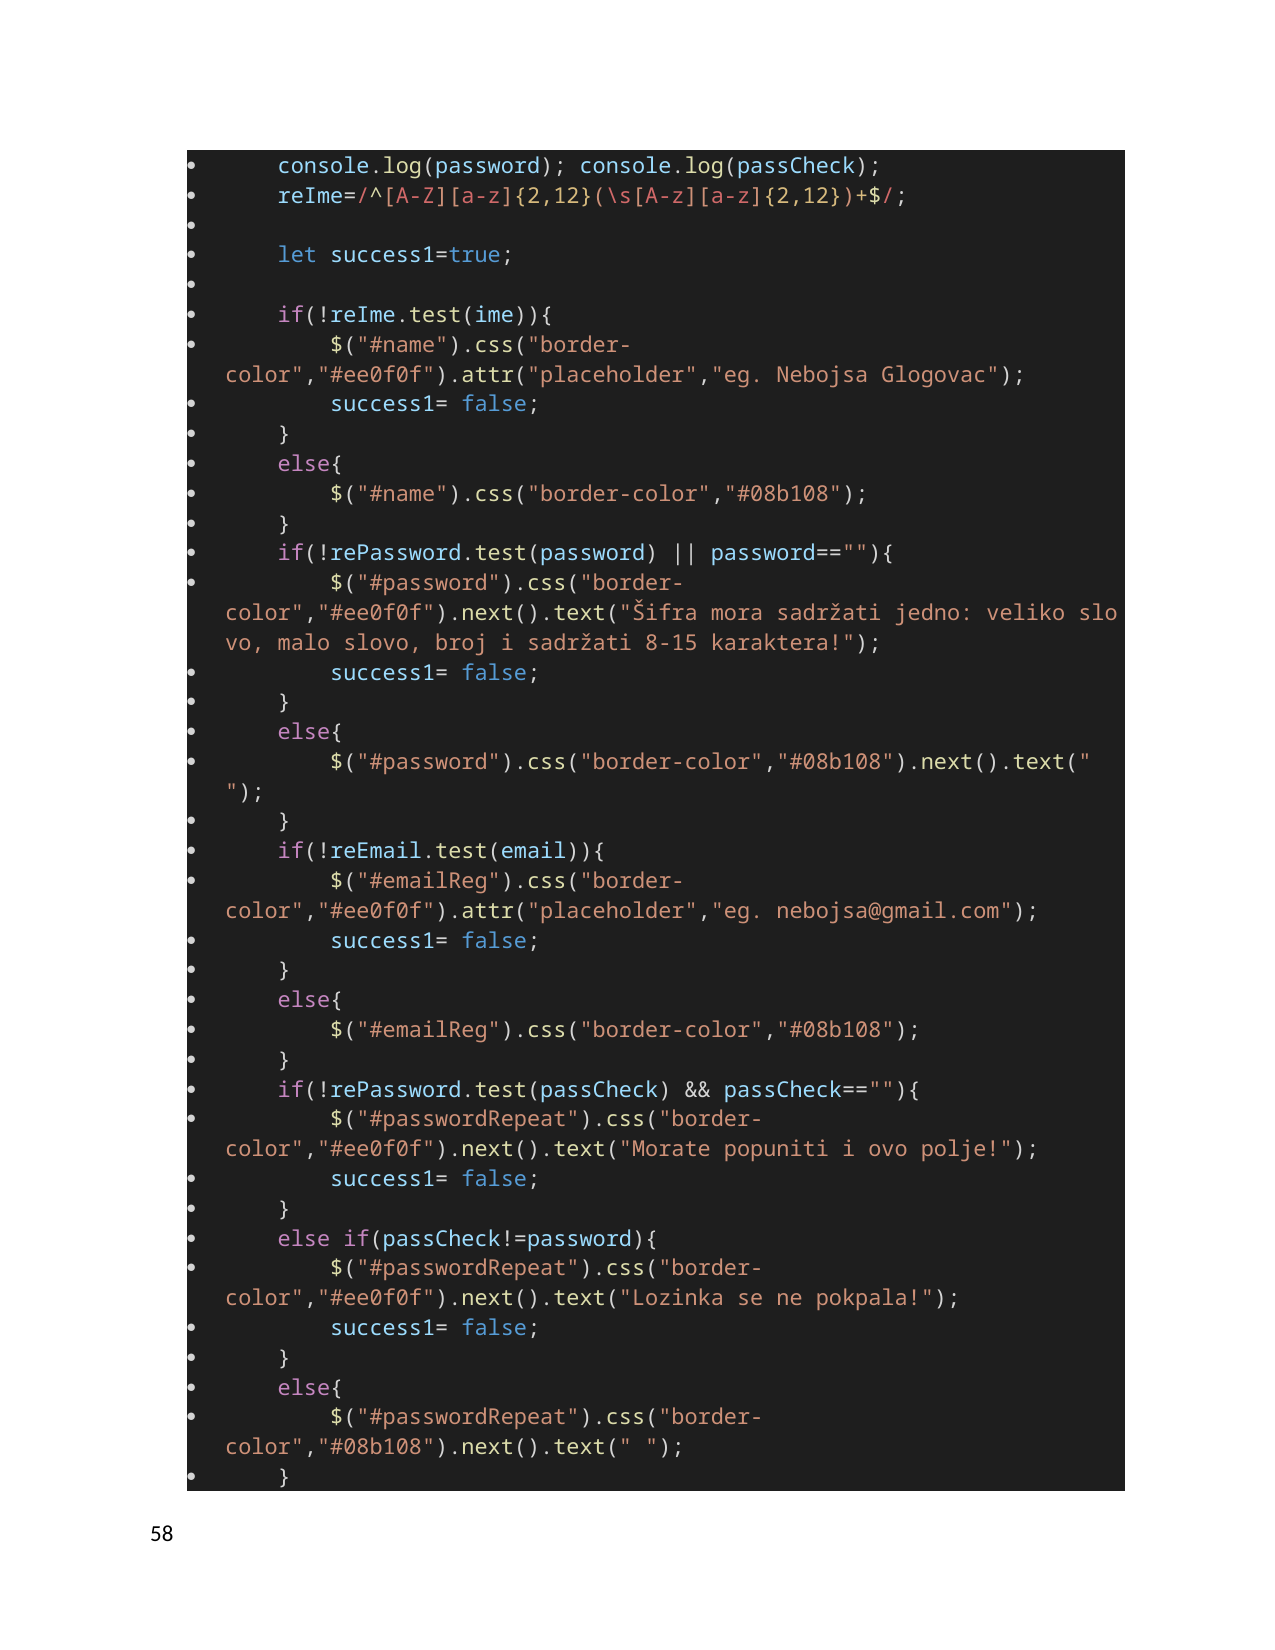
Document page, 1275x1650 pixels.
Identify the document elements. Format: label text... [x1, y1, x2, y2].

list $("#passwordRepeat").css("border-color","#ee0f0f").next().text("Morate popuniti i ovo polje!"); [187, 1103, 1125, 1163]
list } [187, 507, 1125, 537]
list } [187, 954, 1125, 984]
list let success1=true; [187, 239, 1125, 269]
list if(!rePassword.test(passCheck) && passCheck==""){ [187, 1073, 1125, 1103]
list $("#name").css("border-color","#ee0f0f").attr("placeholder","eg. Nebojsa Glogovac"); [187, 329, 1125, 388]
list if(!reIme.test(ime)){ [187, 299, 1125, 329]
list } [187, 686, 1125, 716]
list $("#name").css("border-color","#08b108"); [187, 478, 1125, 507]
list $("#passwordRepeat").css("border-color","#ee0f0f").next().text("Lozinka se ne pokpala!"); [187, 1252, 1125, 1312]
list } [187, 805, 1125, 835]
list else{ [187, 716, 1125, 746]
list success1= false; [187, 924, 1125, 954]
list success1= false; [187, 1312, 1125, 1342]
list } [187, 418, 1125, 448]
list $("#password").css("border-color","#ee0f0f").next().text("Šifra mora sadržati jedno: veliko slovo, malo slovo, broj i sadržati 8-15 karaktera!"); [187, 567, 1125, 656]
list if(!rePassword.test(password) || password==""){ [187, 537, 1125, 567]
list else if(passCheck!=password){ [187, 1222, 1125, 1252]
list console.log(password); console.log(passCheck); [187, 150, 1125, 180]
list success1= false; [187, 656, 1125, 686]
list } [187, 1342, 1125, 1371]
list $("#password").css("border-color","#08b108").next().text(" "); [187, 746, 1125, 805]
list reIme=/^[A-Z][a-z]{2,12}(\s[A-z][a-z]{2,12})+$/; [187, 180, 1125, 209]
list } [187, 1461, 1125, 1491]
list } [187, 1193, 1125, 1222]
list else{ [187, 984, 1125, 1014]
list success1= false; [187, 388, 1125, 418]
list $("#passwordRepeat").css("border-color","#08b108").next().text(" "); [187, 1401, 1125, 1461]
list $("#emailReg").css("border-color","#ee0f0f").attr("placeholder","eg. nebojsa@gmail.com"); [187, 865, 1125, 924]
list $("#emailReg").css("border-color","#08b108"); [187, 1014, 1125, 1044]
list success1= false; [187, 1163, 1125, 1193]
list else{ [187, 1371, 1125, 1401]
list else{ [187, 448, 1125, 478]
list if(!reEmail.test(email)){ [187, 835, 1125, 865]
list } [187, 1044, 1125, 1073]
